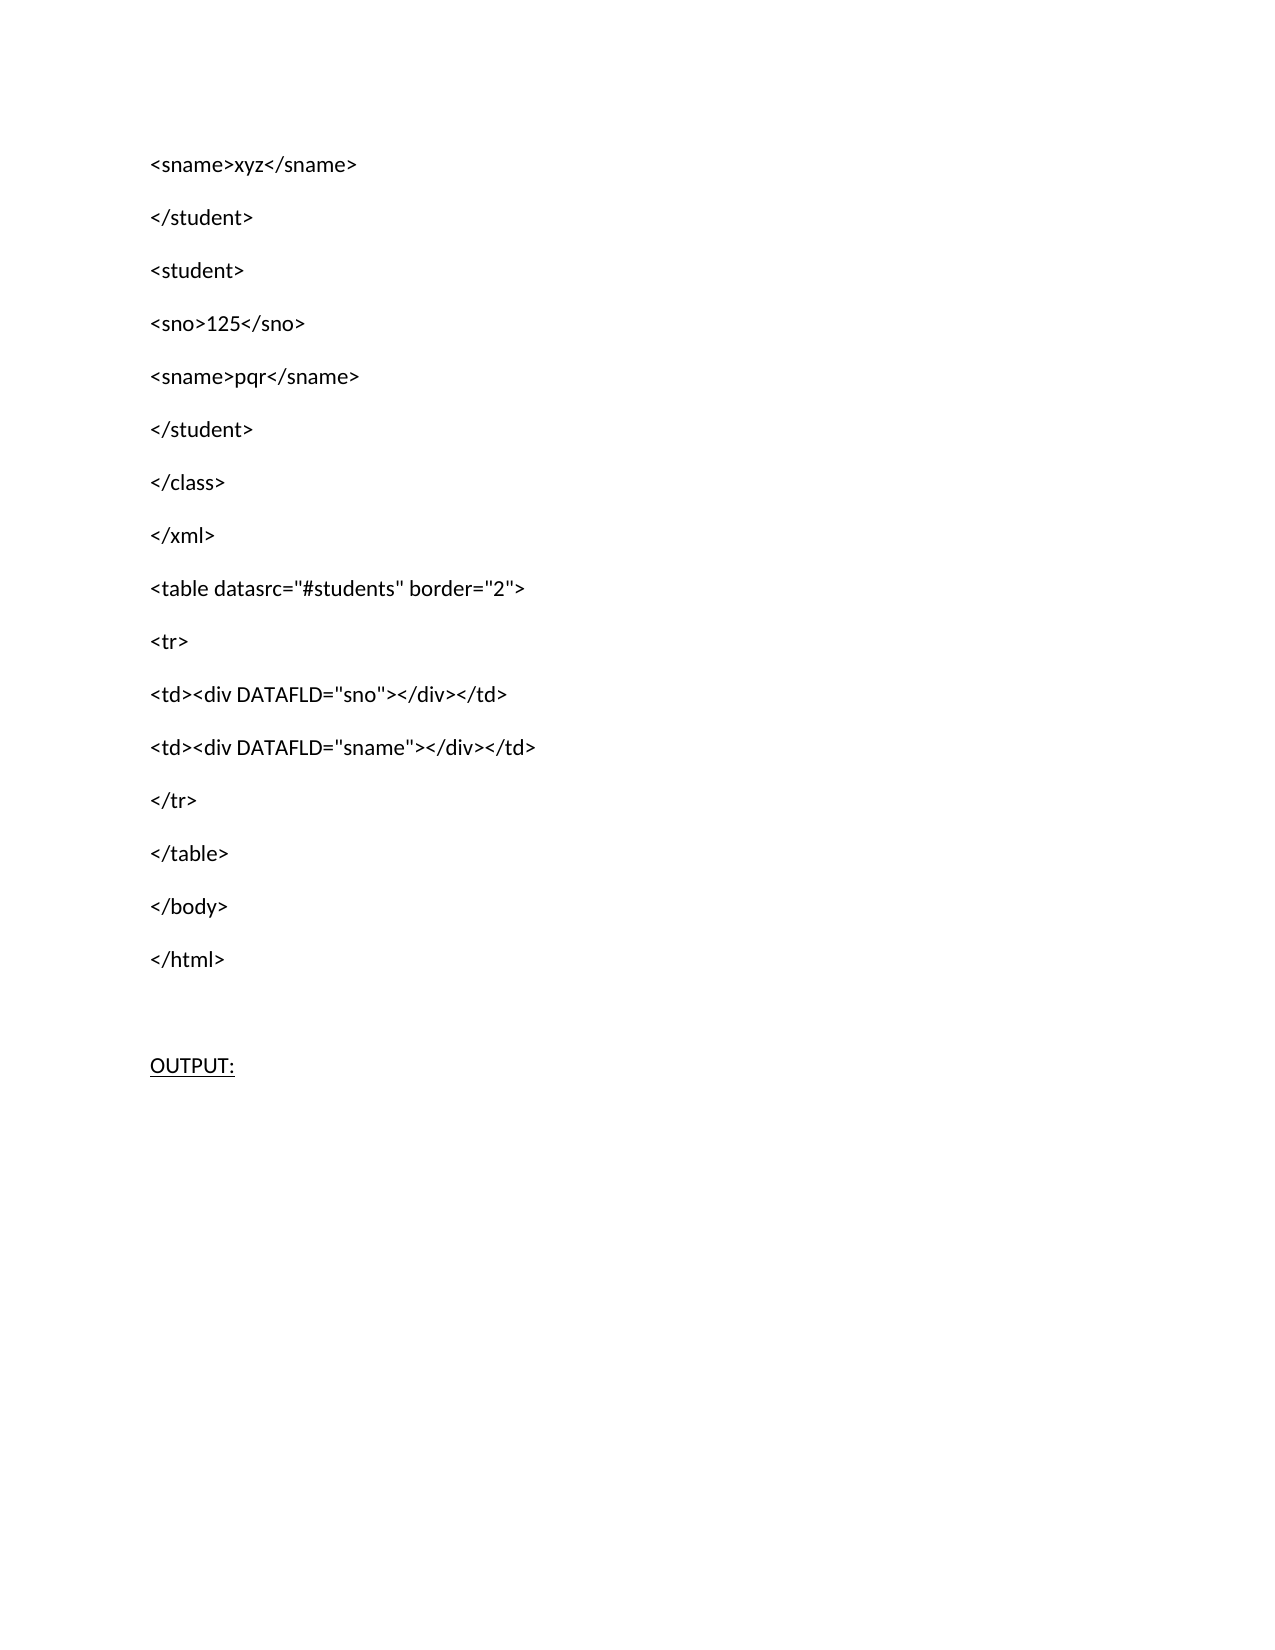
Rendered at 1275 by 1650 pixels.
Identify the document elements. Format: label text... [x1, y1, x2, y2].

text <student> [150, 256, 1125, 284]
text <td><div DATAFLD="sno"></div></td> [150, 680, 1125, 708]
text </table> [150, 839, 1125, 867]
text OUTPUT: [150, 1051, 1125, 1079]
text </tr> [150, 786, 1125, 814]
text </body> [150, 892, 1125, 920]
text <sname>xyz</sname> [150, 150, 1125, 178]
text <td><div DATAFLD="sname"></div></td> [150, 733, 1125, 761]
text <sno>125</sno> [150, 309, 1125, 337]
text <table datasrc="#students" border="2"> [150, 574, 1125, 602]
text </xml> [150, 521, 1125, 549]
text </class> [150, 468, 1125, 496]
text </student> [150, 203, 1125, 231]
text </html> [150, 945, 1125, 973]
text <tr> [150, 627, 1125, 655]
text <sname>pqr</sname> [150, 362, 1125, 390]
text </student> [150, 415, 1125, 443]
